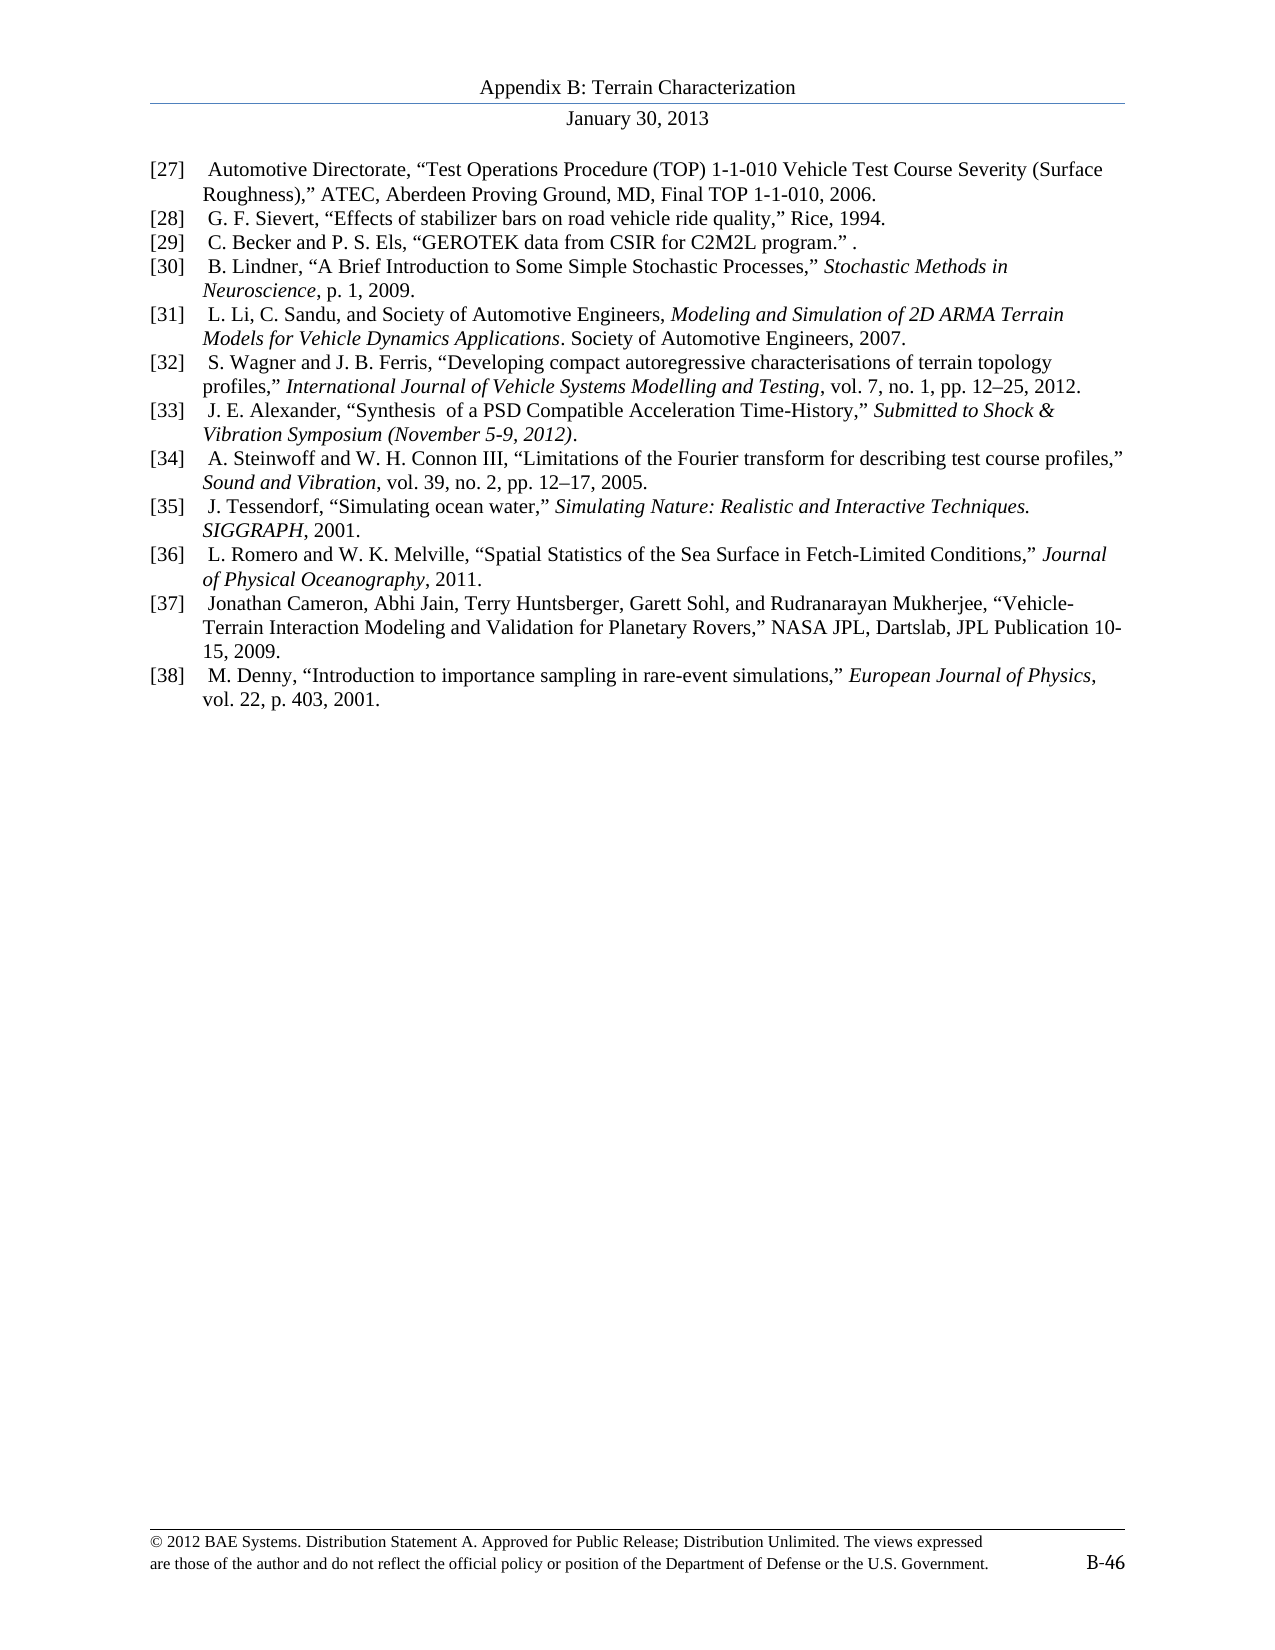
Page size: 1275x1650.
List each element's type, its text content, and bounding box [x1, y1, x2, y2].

text [29] C. Becker and P. S. Els, “GEROTEK data from CSIR for C2M2L program.” . [150, 229, 1125, 254]
text [30] B. Lindner, “A Brief Introduction to Some Simple Stochastic Processes,” Stochastic Methods in Neuroscience, p. 1, 2009. [150, 254, 1125, 302]
text [35] J. Tessendorf, “Simulating ocean water,” Simulating Nature: Realistic and Interactive Techniques. SIGGRAPH, 2001. [150, 494, 1125, 542]
text [37] Jonathan Cameron, Abhi Jain, Terry Huntsberger, Garett Sohl, and Rudranarayan Mukherjee, “Vehicle-Terrain Interaction Modeling and Validation for Planetary Rovers,” NASA JPL, Dartslab, JPL Publication 10-15, 2009. [150, 591, 1125, 663]
text [28] G. F. Sievert, “Effects of stabilizer bars on road vehicle ride quality,” Rice, 1994. [150, 206, 1125, 229]
text [32] S. Wagner and J. B. Ferris, “Developing compact autoregressive characterisations of terrain topology profiles,” International Journal of Vehicle Systems Modelling and Testing, vol. 7, no. 1, pp. 12–25, 2012. [150, 350, 1125, 398]
text [36] L. Romero and W. K. Melville, “Spatial Statistics of the Sea Surface in Fetch-Limited Conditions,” Journal of Physical Oceanography, 2011. [150, 542, 1125, 591]
text [27] Automotive Directorate, “Test Operations Procedure (TOP) 1-1-010 Vehicle Test Course Severity (Surface Roughness),” ATEC, Aberdeen Proving Ground, MD, Final TOP 1-1-010, 2006. [150, 157, 1125, 206]
text [33] J. E. Alexander, “Synthesis of a PSD Compatible Acceleration Time-History,” Submitted to Shock & Vibration Symposium (November 5-9, 2012). [150, 398, 1125, 446]
text [38] M. Denny, “Introduction to importance sampling in rare-event simulations,” European Journal of Physics, vol. 22, p. 403, 2001. [150, 663, 1125, 711]
text [31] L. Li, C. Sandu, and Society of Automotive Engineers, Modeling and Simulation of 2D ARMA Terrain Models for Vehicle Dynamics Applications. Society of Automotive Engineers, 2007. [150, 302, 1125, 350]
text [34] A. Steinwoff and W. H. Connon III, “Limitations of the Fourier transform for describing test course profiles,” Sound and Vibration, vol. 39, no. 2, pp. 12–17, 2005. [150, 446, 1125, 494]
